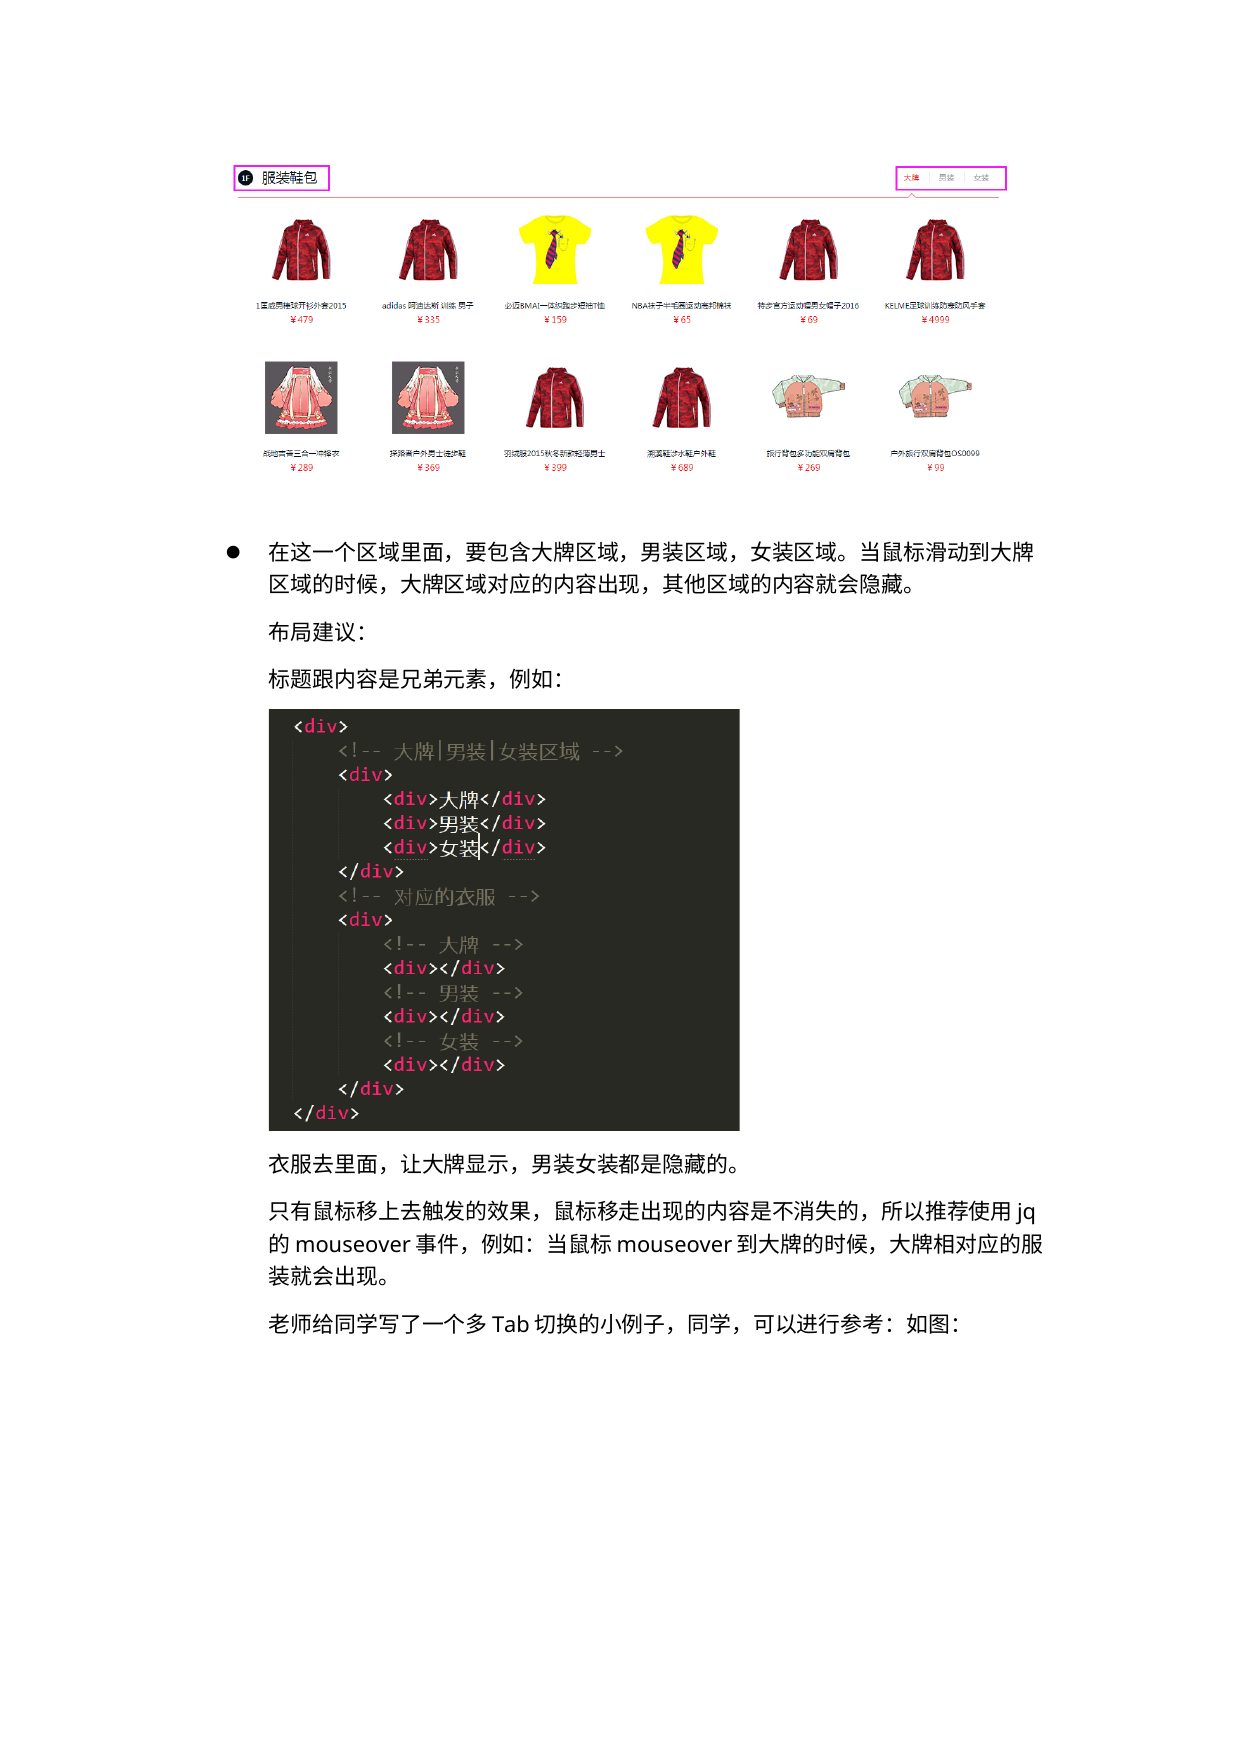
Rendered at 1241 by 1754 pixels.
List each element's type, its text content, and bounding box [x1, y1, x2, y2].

picture [268, 709, 740, 1131]
list 在这一个区域里面，要包含大牌区域，男装区域，女装区域。当鼠标滑动到大牌区域的时候，大牌区域对应的内容出现，其他区域的内容就会隐藏。 [225, 534, 1053, 599]
text 老师给同学写了一个多Tab切换的小例子，同学，可以进行参考：如图： [269, 1306, 1053, 1339]
text 只有鼠标移上去触发的效果，鼠标移走出现的内容是不消失的，所以推荐使用jq的mouseover事件，例如：当鼠标mouseover到大牌的时候，大牌相对应的服装就会出现。 [269, 1194, 1053, 1291]
text 标题跟内容是兄弟元素，例如： [269, 662, 1053, 694]
text 衣服去里面，让大牌显示，男装女装都是隐藏的。 [269, 1146, 1053, 1179]
text 布局建议： [269, 614, 1053, 647]
picture [225, 162, 1091, 491]
